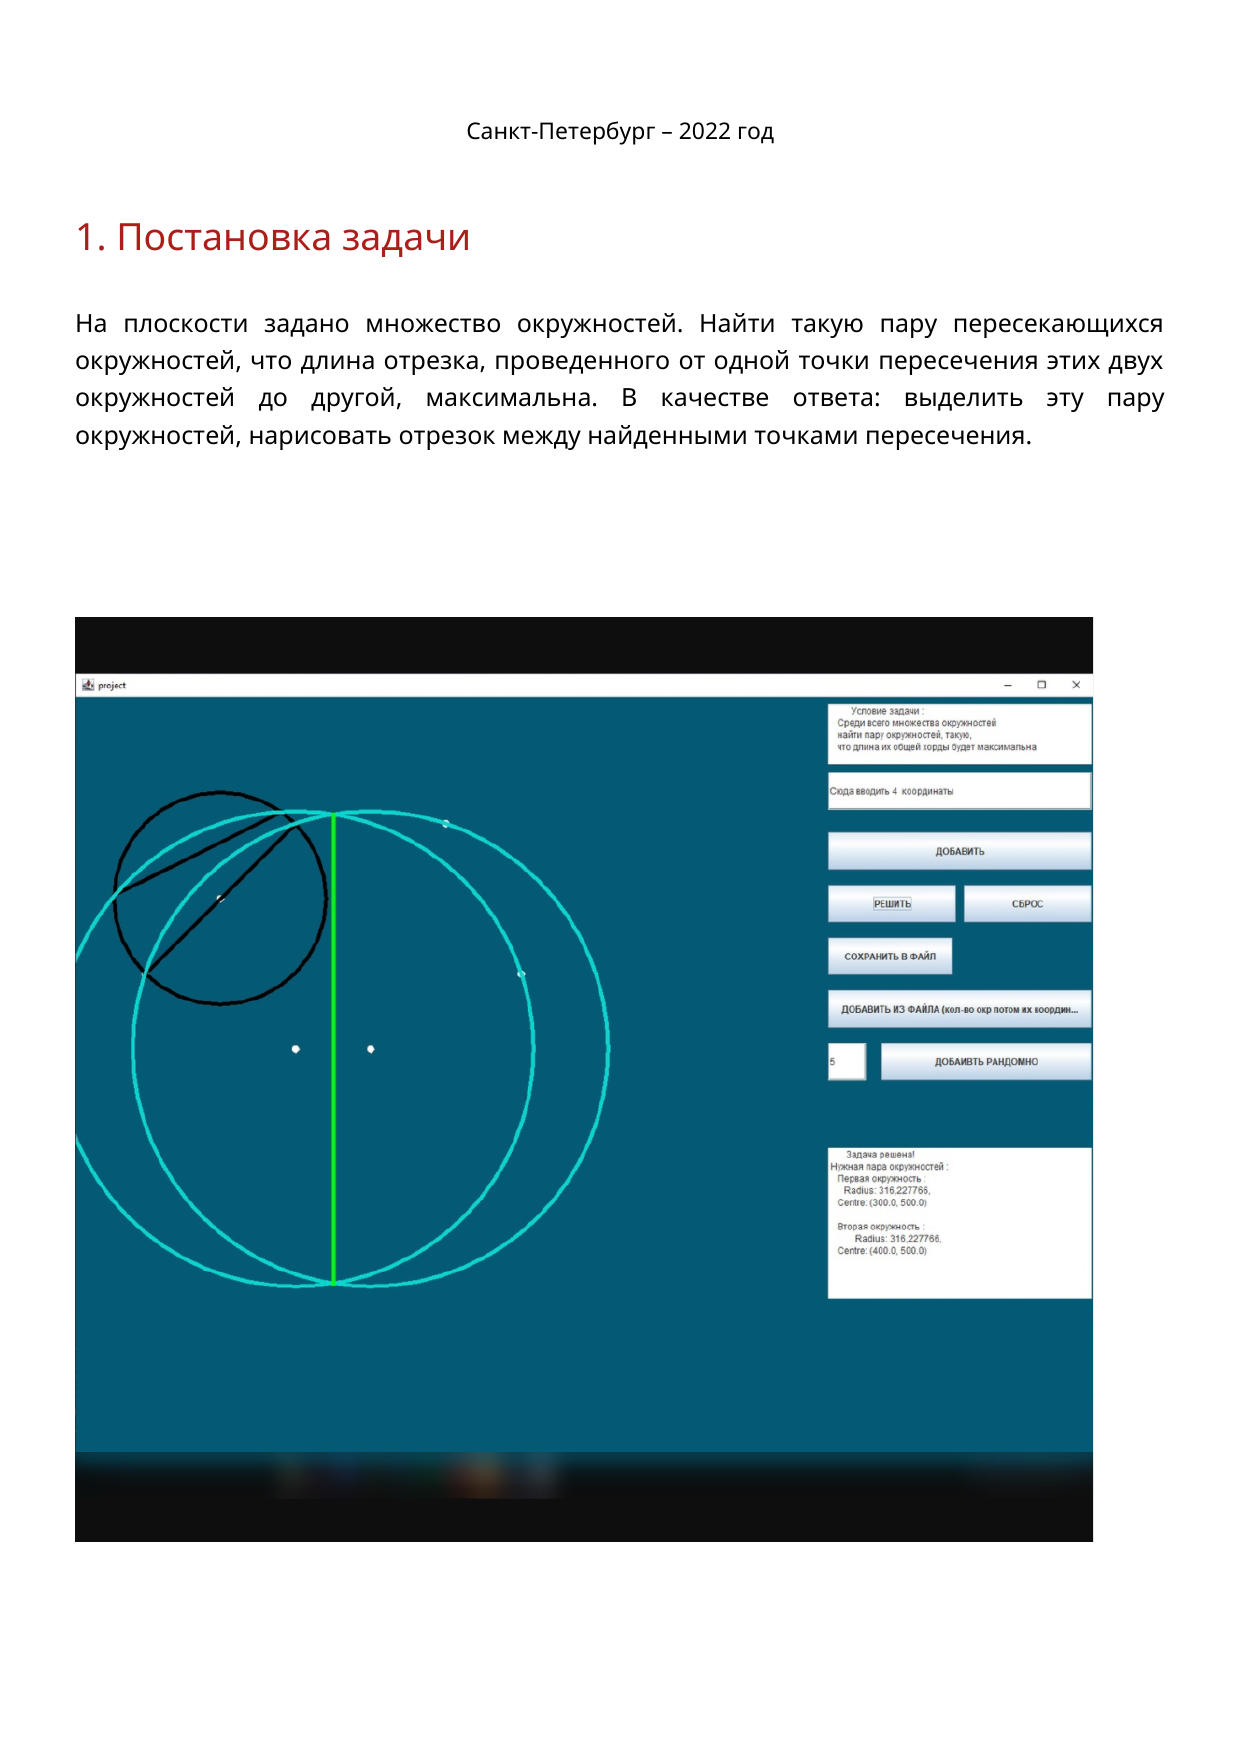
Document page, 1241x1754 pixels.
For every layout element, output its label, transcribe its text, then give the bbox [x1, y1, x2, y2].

picture [963, 884, 1094, 923]
text На плоскости задано множество окружностей. Найти такую пару пересекающихся окружностей, что длина отрезка, проведенного от одной точки пересечения этих двух окружностей до другой, максимальна. В качестве ответа: выделить эту пару окружностей, нарисовать отрезок между найденными точками пересечения. [75, 305, 1165, 452]
text Санкт-Петербург – 2022 год [75, 115, 1165, 146]
picture [880, 1042, 1094, 1081]
picture [827, 937, 952, 975]
picture [827, 704, 1094, 766]
picture [827, 884, 957, 923]
subtitle 1. Постановка задачи [75, 211, 1165, 262]
picture [827, 989, 1094, 1028]
picture [75, 617, 1094, 1542]
picture [827, 1042, 867, 1081]
picture [827, 772, 1094, 810]
picture [827, 1147, 1094, 1299]
picture [827, 831, 1094, 871]
